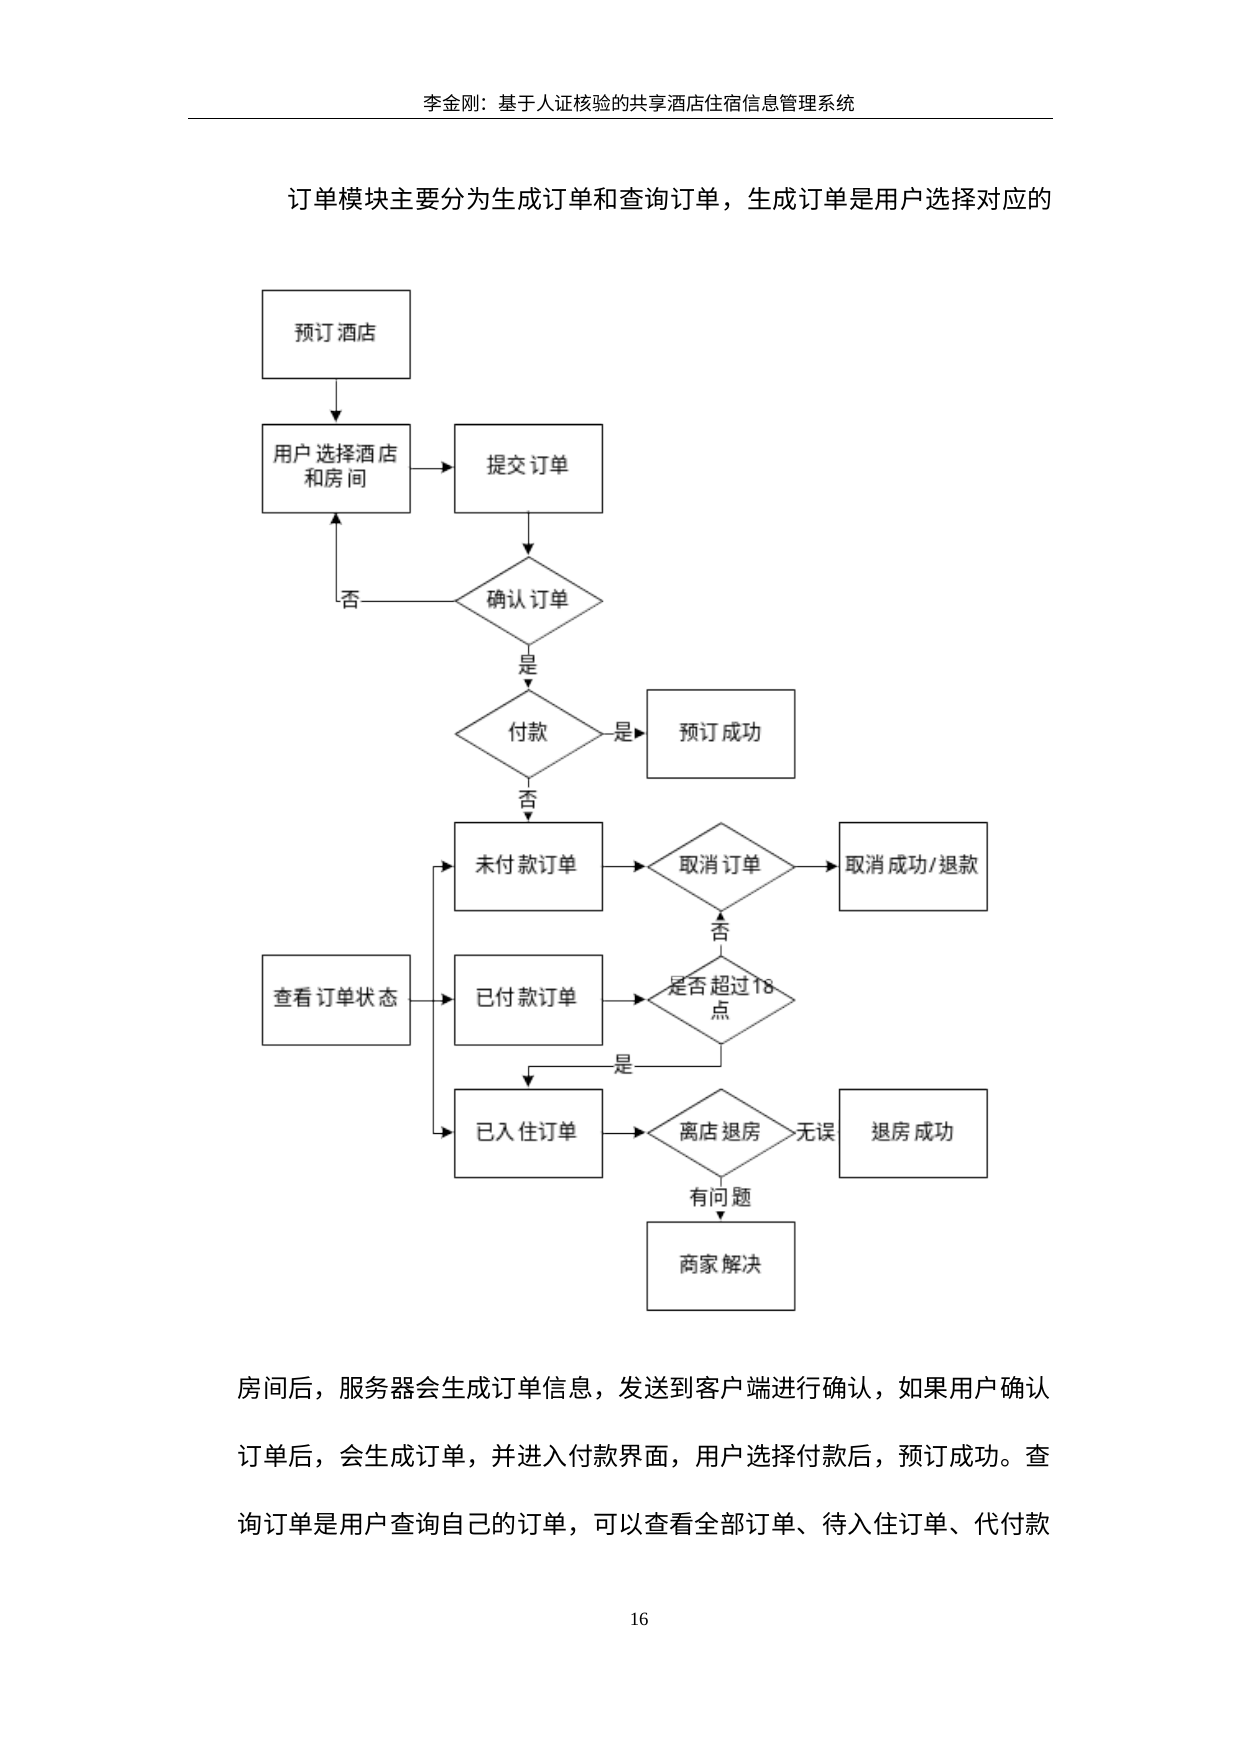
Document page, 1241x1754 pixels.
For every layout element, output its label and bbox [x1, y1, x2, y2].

text [237, 164, 1053, 1556]
